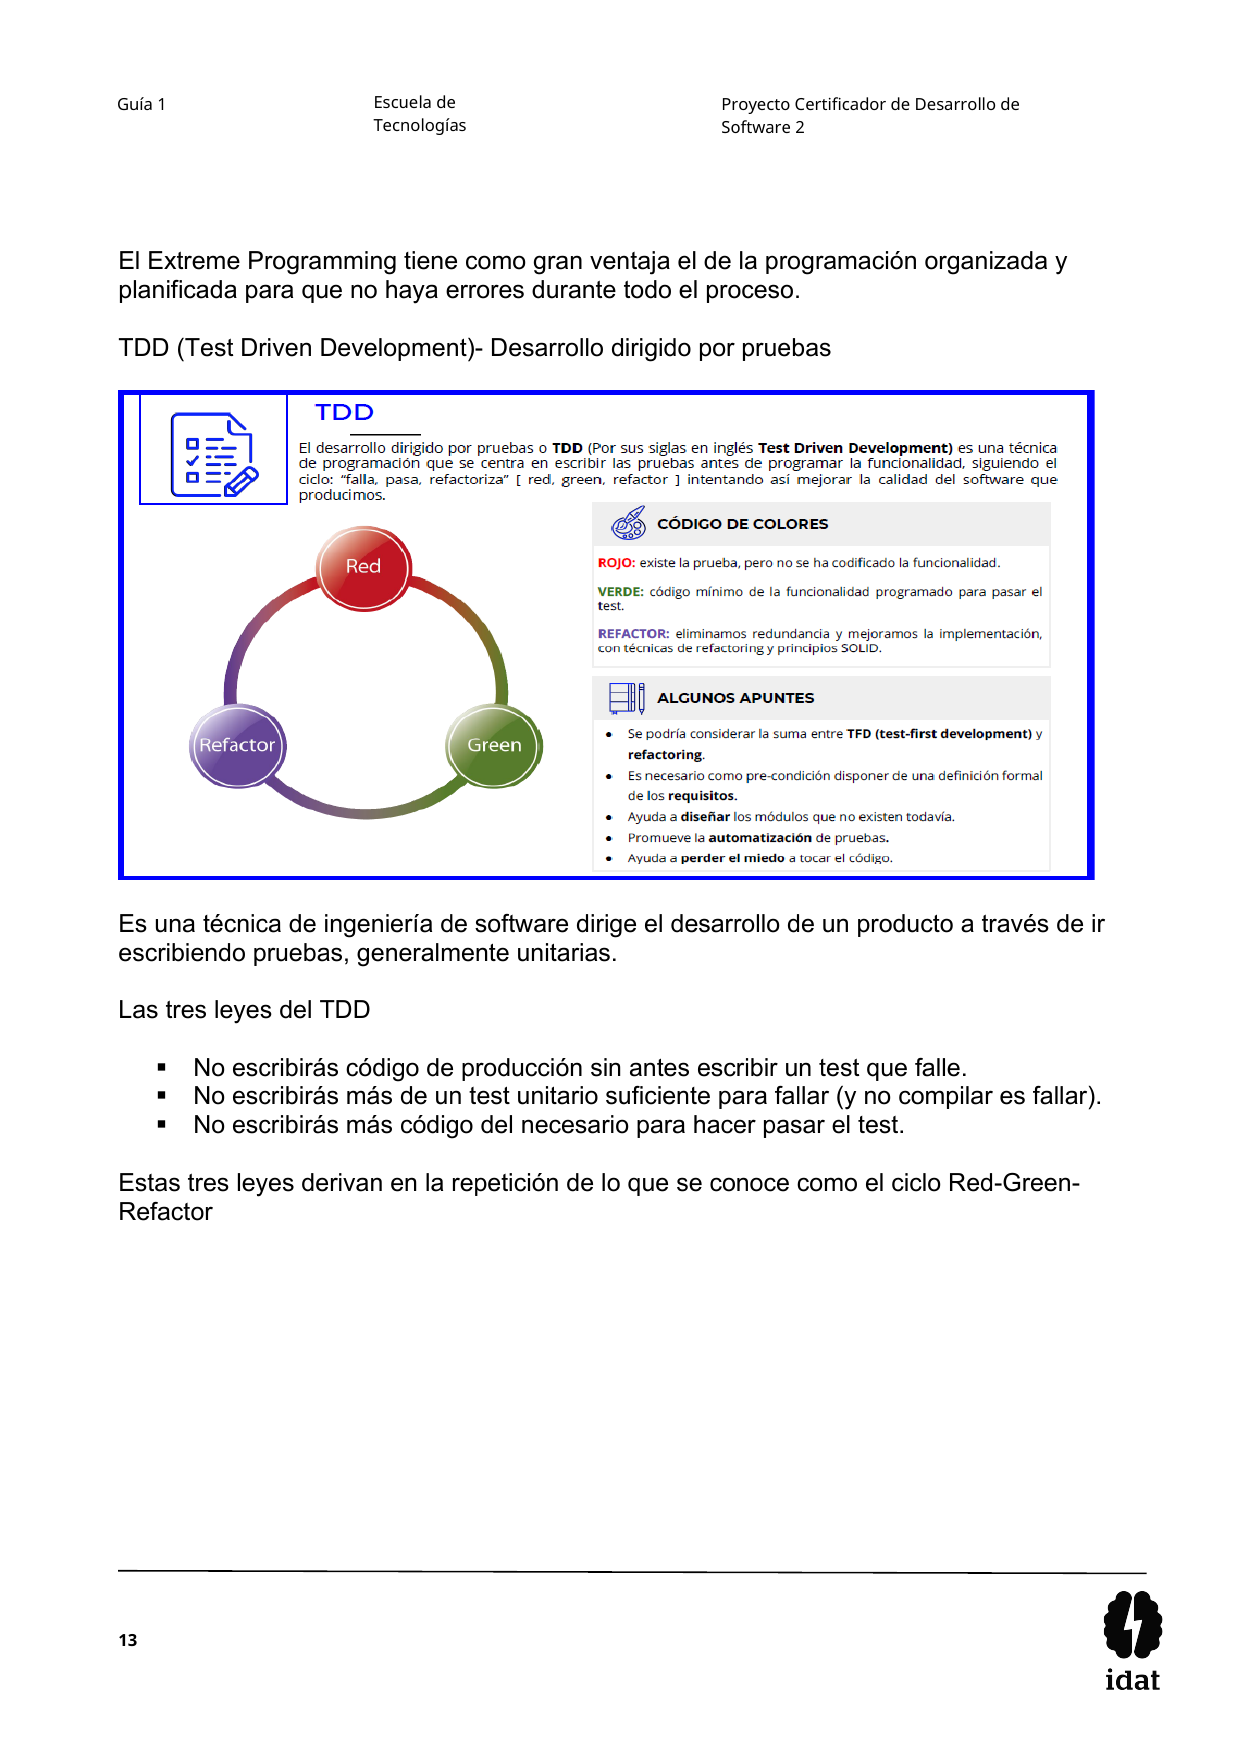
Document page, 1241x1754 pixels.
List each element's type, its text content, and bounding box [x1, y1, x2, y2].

text TDD (Test Driven Development)- Desarrollo dirigido por pruebas [118, 332, 1122, 361]
picture [118, 390, 1095, 880]
list No escribirás más de un test unitario suficiente para fallar (y no compilar es fallar). [156, 1081, 1122, 1110]
picture [1103, 1591, 1163, 1690]
text Es una técnica de ingeniería de software dirige el desarrollo de un producto a través de ir escribiendo pruebas, generalmente unitarias. [118, 909, 1122, 966]
text El Extreme Programming tiene como gran ventaja el de la programación organizada y planificada para que no haya errores durante todo el proceso. [118, 246, 1122, 304]
list No escribirás más código del necesario para hacer pasar el test. [156, 1110, 1122, 1139]
text Estas tres leyes derivan en la repetición de lo que se conoce como el ciclo Red-Green-Refactor [118, 1168, 1122, 1225]
text Las tres leyes del TDD [118, 995, 1122, 1024]
list No escribirás código de producción sin antes escribir un test que falle. [156, 1052, 1122, 1081]
